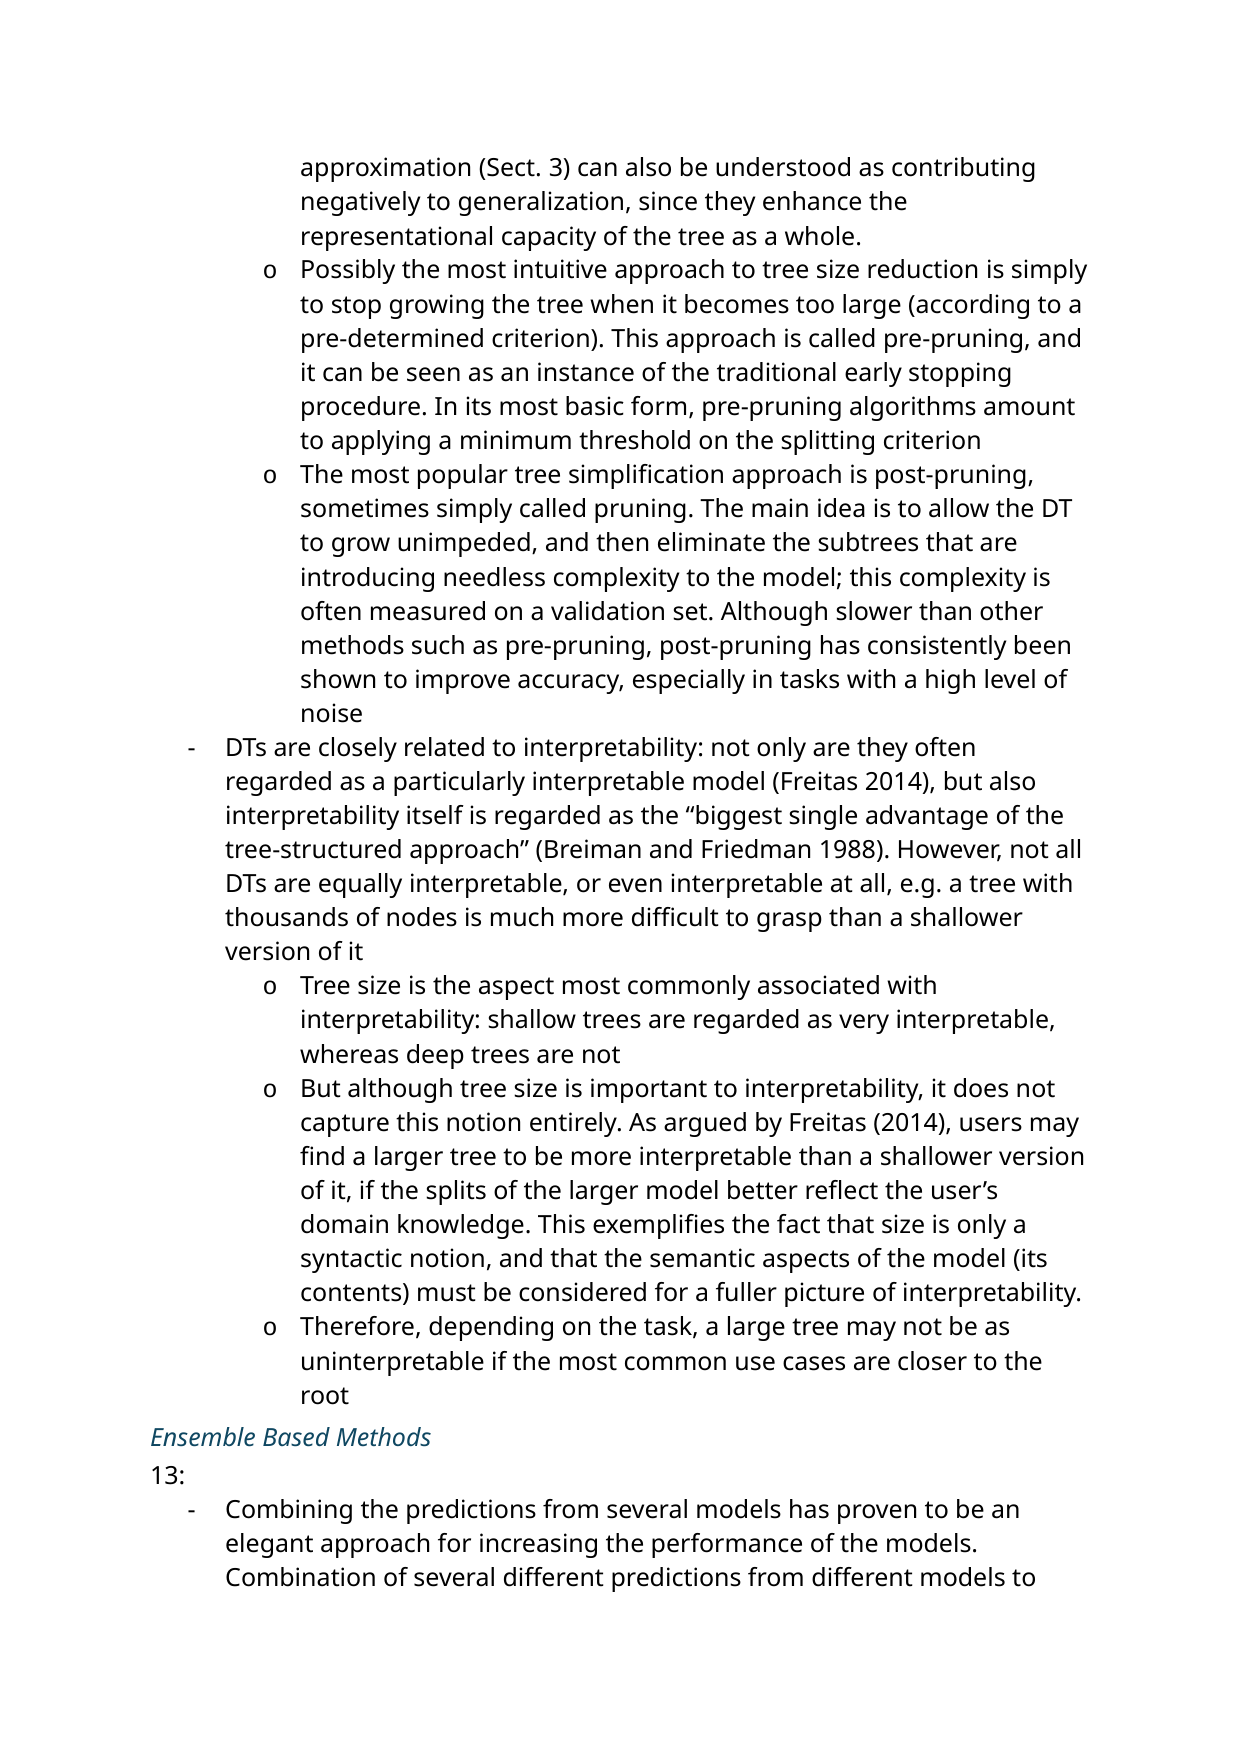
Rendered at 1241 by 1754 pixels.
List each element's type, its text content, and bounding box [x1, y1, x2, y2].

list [262, 150, 1090, 252]
text 13: [150, 1458, 1090, 1492]
list DTs are closely related to interpretability: not only are they often regarded as a particularly interpretable model (Freitas 2014), but also interpretability itself is regarded as the “biggest single advantage of the tree-structured approach” (Breiman and Friedman 1988). However, not all DTs are equally interpretable, or even interpretable at all, e.g. a tree with thousands of nodes is much more difficult to grasp than a shallower version of it [187, 729, 1090, 968]
list Therefore, depending on the task, a large tree may not be as uninterpretable if the most common use cases are closer to the root [262, 1309, 1090, 1411]
list The most popular tree simplification approach is post-pruning, sometimes simply called pruning. The main idea is to allow the DT to grow unimpeded, and then eliminate the subtrees that are introducing needless complexity to the model; this complexity is often measured on a validation set. Although slower than other methods such as pre-pruning, post-pruning has consistently been shown to improve accuracy, especially in tasks with a high level of noise [262, 457, 1090, 729]
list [187, 1492, 1090, 1594]
list Possibly the most intuitive approach to tree size reduction is simply to stop growing the tree when it becomes too large (according to a pre-determined criterion). This approach is called pre-pruning, and it can be seen as an instance of the traditional early stopping procedure. In its most basic form, pre-pruning algorithms amount to applying a minimum threshold on the splitting criterion [262, 252, 1090, 457]
subtitle Ensemble Based Methods [150, 1420, 1090, 1454]
list But although tree size is important to interpretability, it does not capture this notion entirely. As argued by Freitas (2014), users may find a larger tree to be more interpretable than a shallower version of it, if the splits of the larger model better reflect the user’s domain knowledge. This exemplifies the fact that size is only a syntactic notion, and that the semantic aspects of the model (its contents) must be considered for a fuller picture of interpretability. [262, 1070, 1090, 1309]
list Tree size is the aspect most commonly associated with interpretability: shallow trees are regarded as very interpretable, whereas deep trees are not [262, 968, 1090, 1070]
